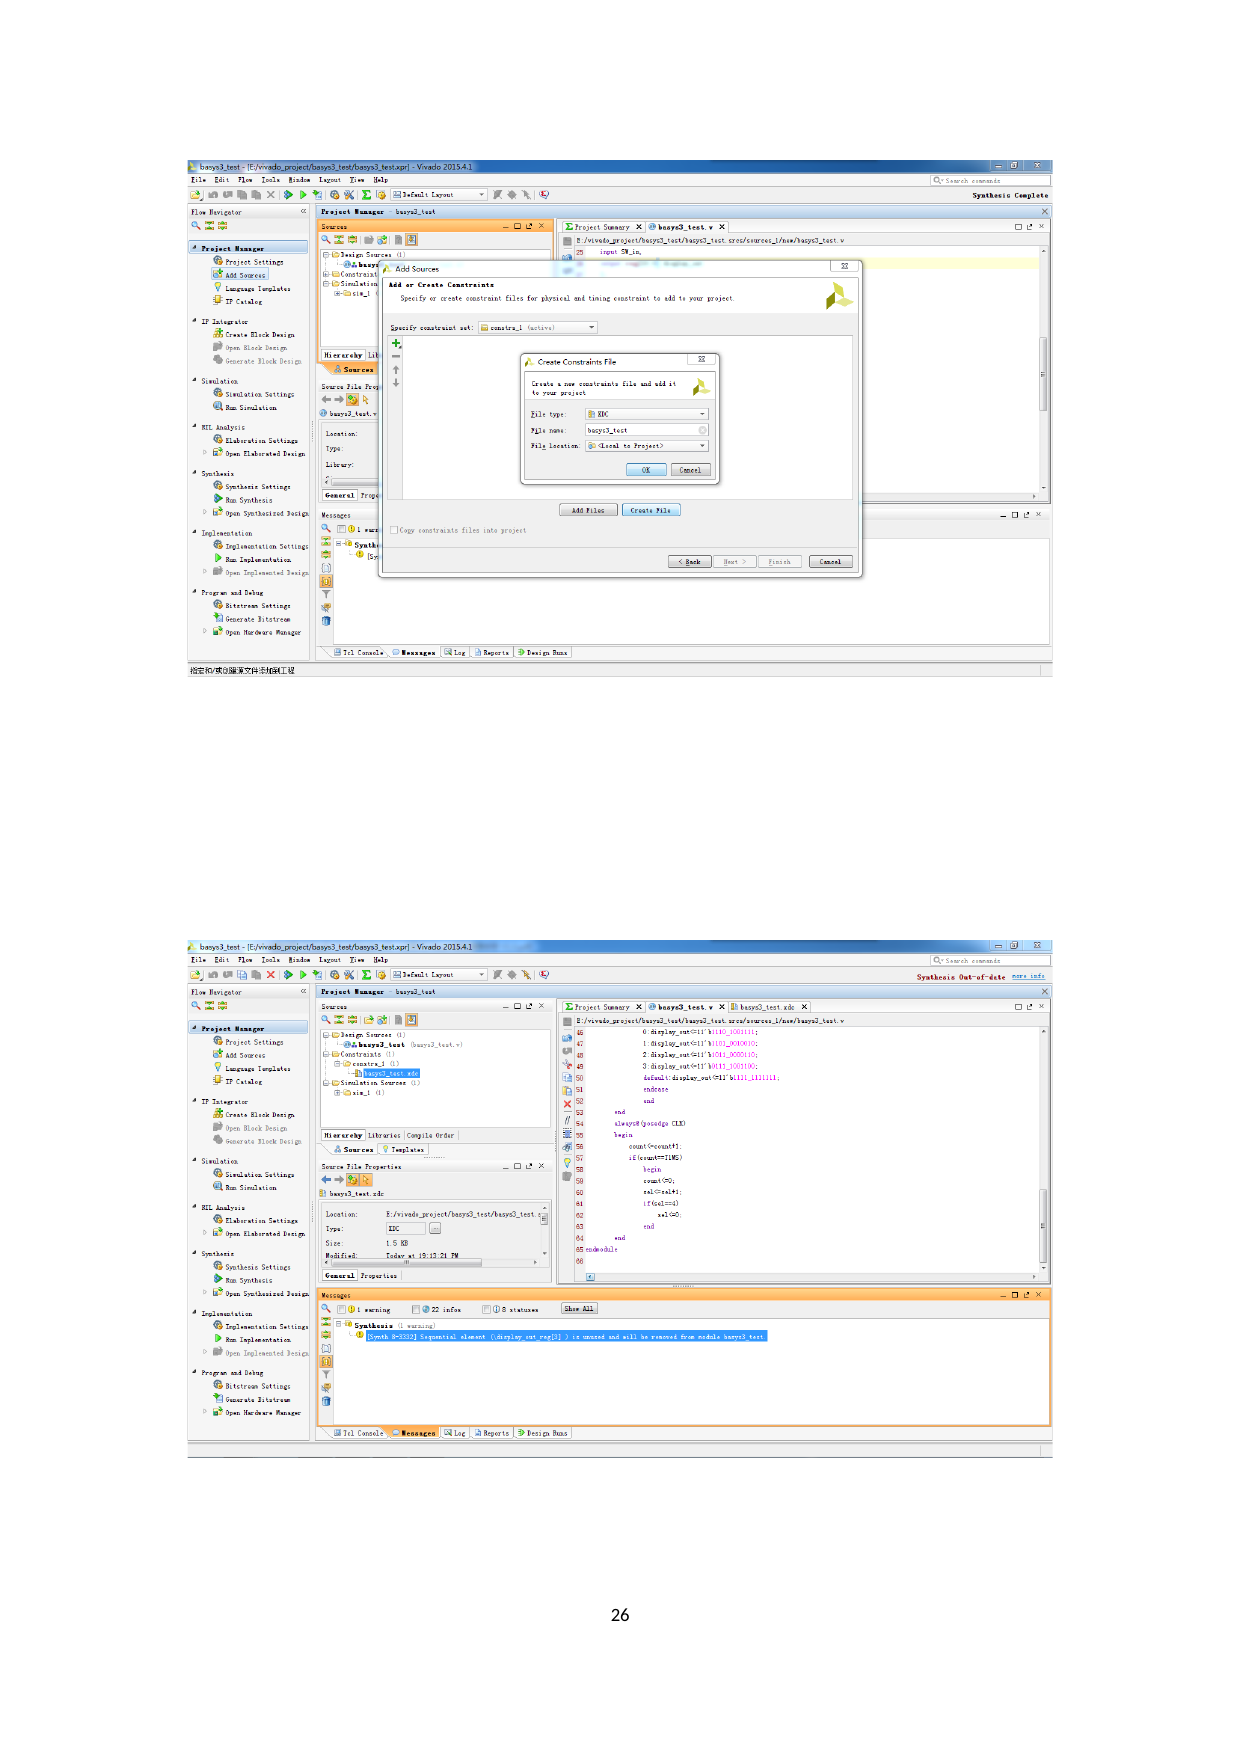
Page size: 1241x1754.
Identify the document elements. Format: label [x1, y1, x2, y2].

picture [187, 160, 1053, 677]
picture [187, 940, 1053, 1458]
